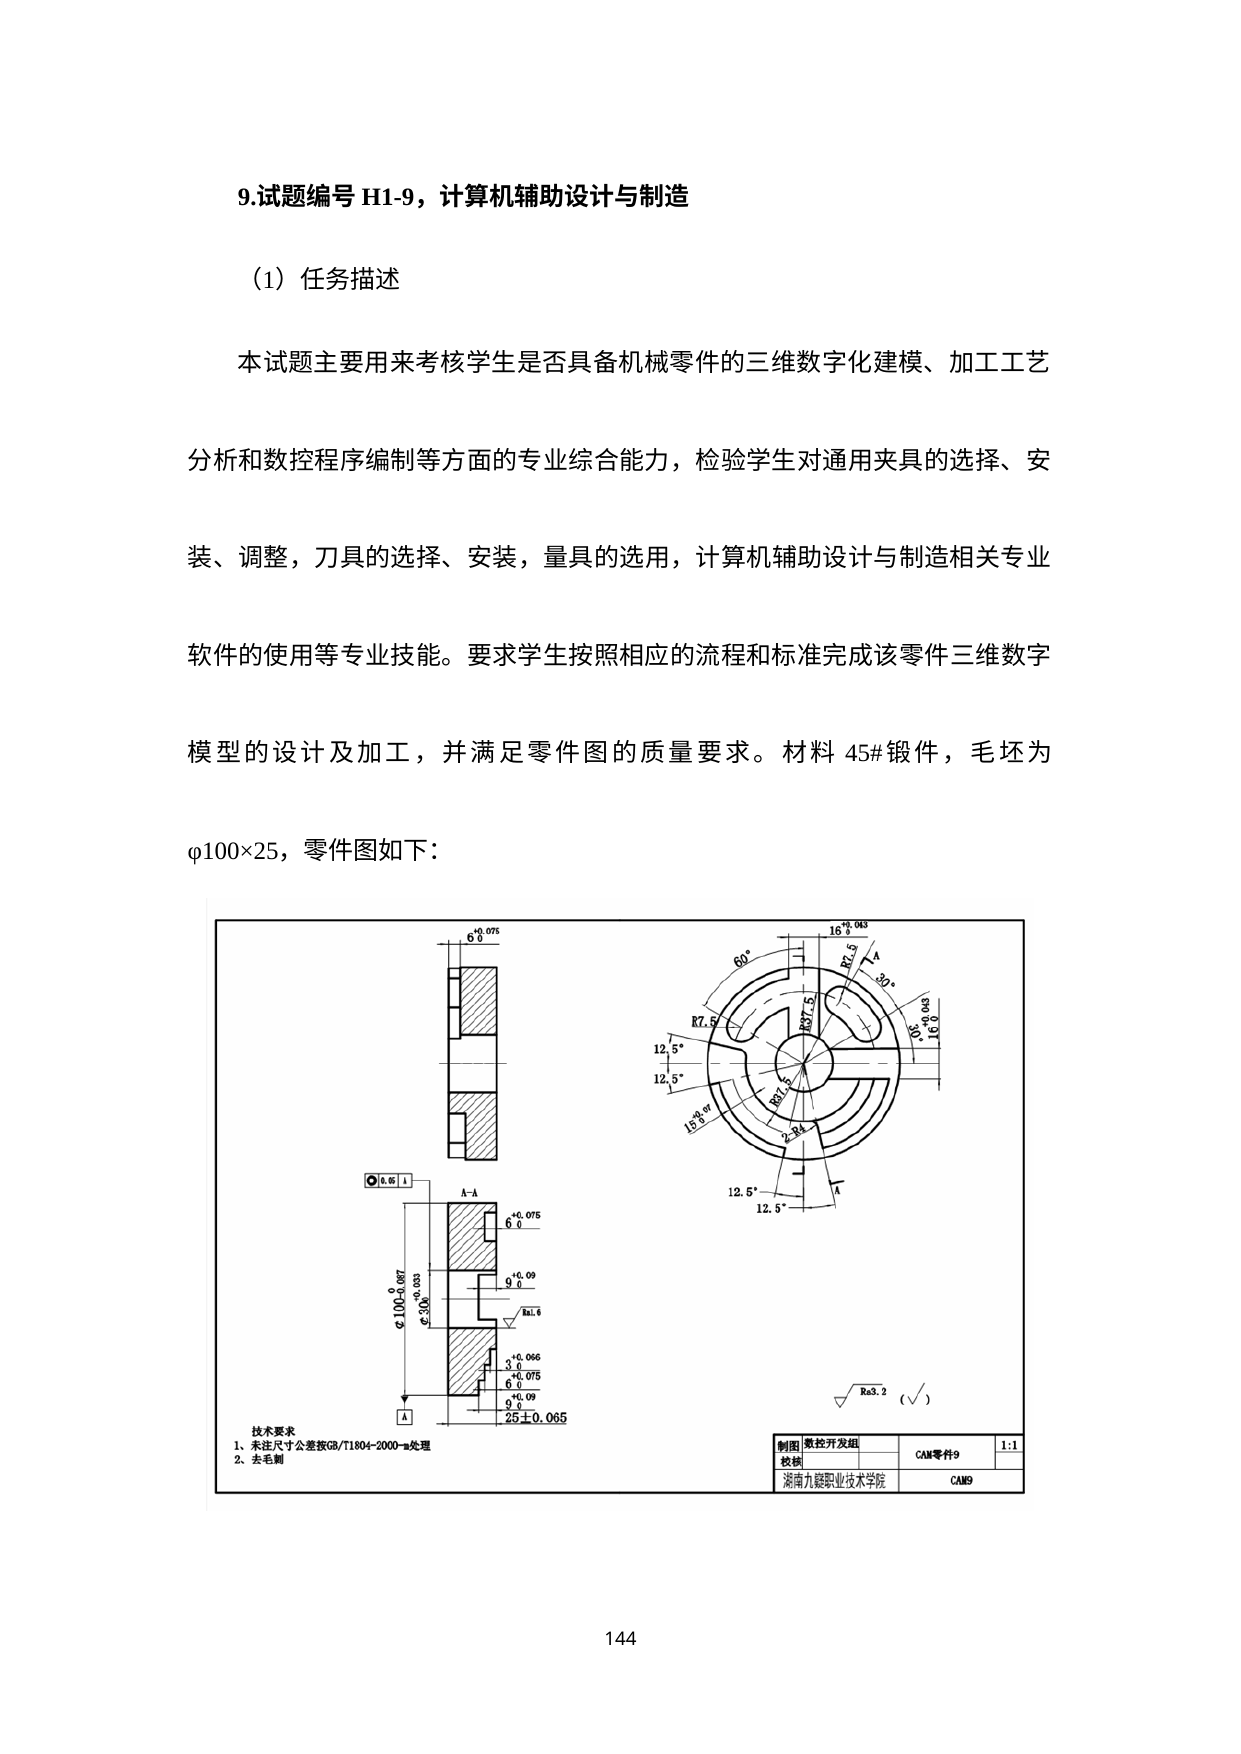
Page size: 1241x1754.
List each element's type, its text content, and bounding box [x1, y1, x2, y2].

text 本试题主要用来考核学生是否具备机械零件的三维数字化建模、加工工艺分析和数控程序编制等方面的专业综合能力，检验学生对通用夹具的选择、安装、调整，刀具的选择、安装，量具的选用，计算机辅助设计与制造相关专业软件的使用等专业技能。要求学生按照相应的流程和标准完成该零件三维数字模型的设计及加工，并满足零件图的质量要求。材料45#锻件，毛坯为φ100×25，零件图如下： [187, 328, 1053, 881]
text 9.试题编号H1-9，计算机辅助设计与制造 [187, 162, 1053, 227]
picture [206, 898, 1034, 1511]
text （1）任务描述 [187, 245, 1053, 310]
